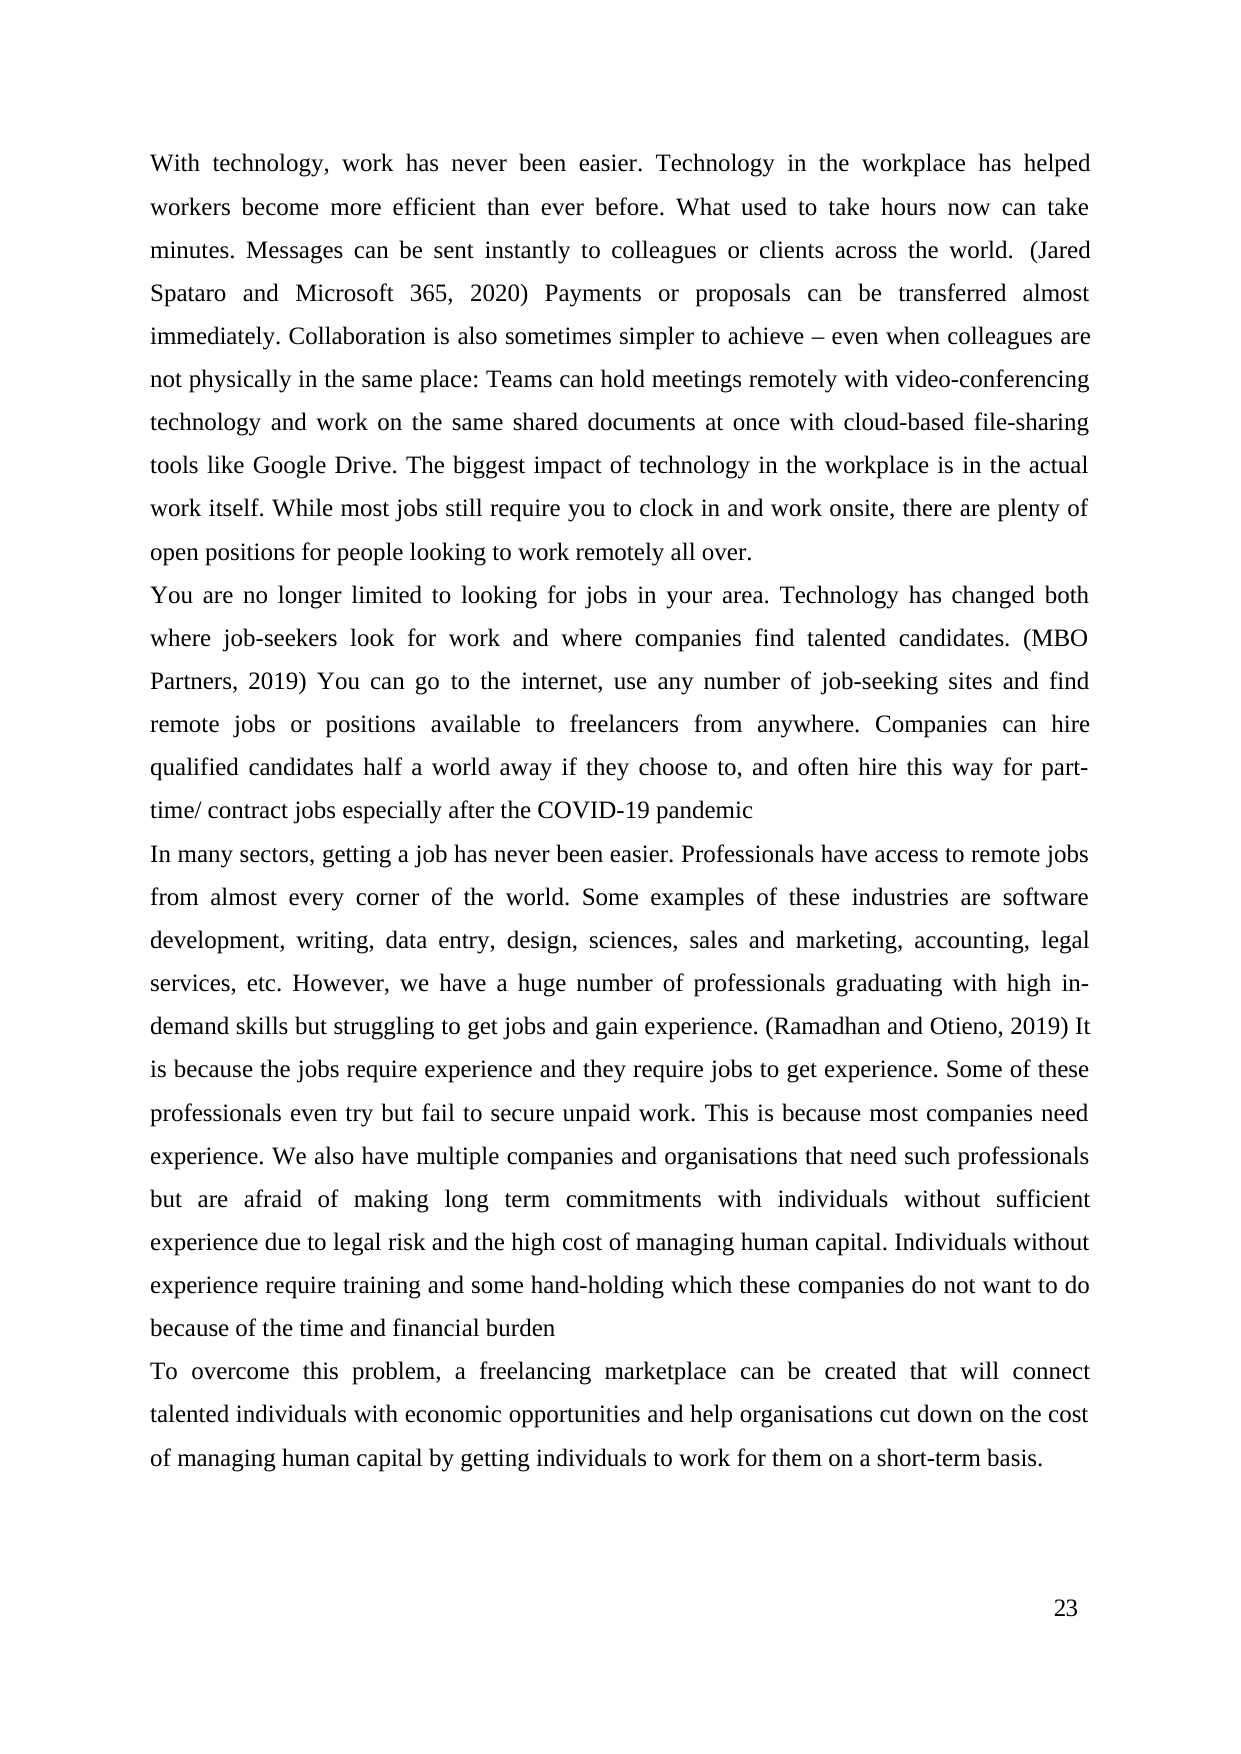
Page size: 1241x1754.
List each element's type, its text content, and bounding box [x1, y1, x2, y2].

text You are no longer limited to looking for jobs in your area. Technology has changed both where job-seekers look for work and where companies find talented candidates. (MBO Partners, 2019) You can go to the internet, use any number of job-seeking sites and find remote jobs or positions available to freelancers from anywhere. Companies can hire qualified candidates half a world away if they choose to, and often hire this way for part-time/ contract jobs especially after the COVID-19 pandemic [150, 580, 1090, 824]
text To overcome this problem, a freelancing marketplace can be created that will connect talented individuals with economic opportunities and help organisations cut down on the cost of managing human capital by getting individuals to work for them on a short-term basis. [150, 1356, 1090, 1471]
text In many sectors, getting a job has never been easier. Professionals have access to remote jobs from almost every corner of the world. Some examples of these industries are software development, writing, data entry, design, sciences, sales and marketing, accounting, legal services, etc. However, we have a huge number of professionals graduating with high in- demand skills but struggling to get jobs and gain experience. (Ramadhan and Otieno, 2019) It is because the jobs require experience and they require jobs to get experience. Some of these professionals even try but fail to secure unpaid work. This is because most companies need experience. We also have multiple companies and organisations that need such professionals but are afraid of making long term commitments with individuals without sufficient experience due to legal risk and the high cost of managing human capital. Individuals without experience require training and some hand-holding which these companies do not want to do because of the time and financial burden [150, 839, 1090, 1342]
text With technology, work has never been easier. Technology in the workplace has helped workers become more efficient than ever before. What used to take hours now can take minutes. Messages can be sent instantly to colleagues or clients across the world. (Jared Spataro and Microsoft 365, 2020) Payments or proposals can be transferred almost immediately. Collaboration is also sometimes simpler to achieve – even when colleagues are not physically in the same place: Teams can hold meetings remotely with video-conferencing technology and work on the same shared documents at once with cloud-based file-sharing tools like Google Drive. The biggest impact of technology in the workplace is in the actual work itself. While most jobs still require you to clock in and work onsite, there are plenty of open positions for people looking to work remotely all over. [150, 148, 1091, 565]
